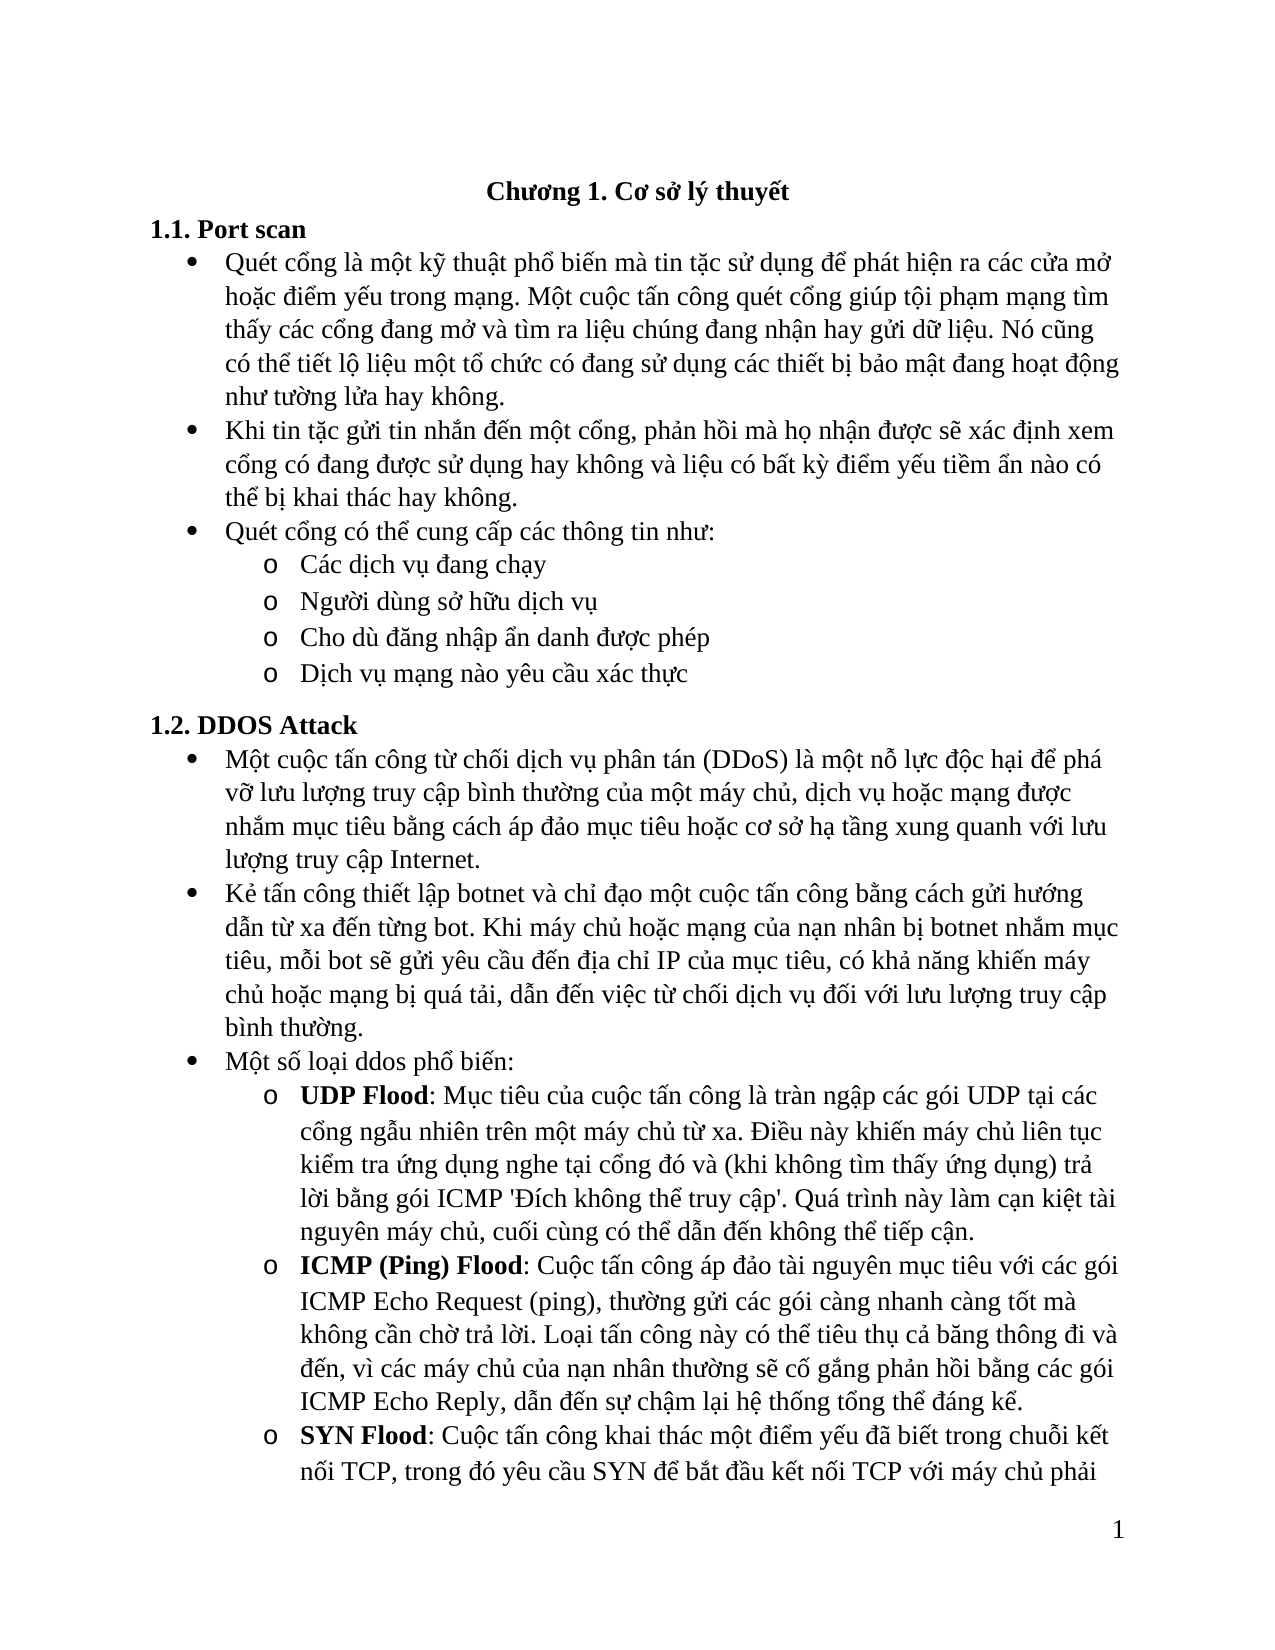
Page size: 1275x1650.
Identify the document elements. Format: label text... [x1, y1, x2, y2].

subtitle Chương 1. Cơ sở lý thuyết [150, 175, 1125, 206]
list Quét cổng là một kỹ thuật phổ biến mà tin tặc sử dụng để phát hiện ra các cửa mở hoặc điểm yếu trong mạng. Một cuộc tấn công quét cổng giúp tội phạm mạng tìm thấy các cổng đang mở và tìm ra liệu chúng đang nhận hay gửi dữ liệu. Nó cũng có thể tiết lộ liệu một tổ chức có đang sử dụng các thiết bị bảo mật đang hoạt động như tường lửa hay không. [187, 246, 1125, 412]
list Một số loại ddos phổ biến: [187, 1045, 1125, 1076]
subtitle 1.1. Port scan [150, 213, 1125, 244]
subtitle 1.2. DDOS Attack [150, 709, 1125, 741]
list Cho dù đăng nhập ẩn danh được phép [262, 621, 1125, 654]
list Một cuộc tấn công từ chối dịch vụ phân tán (DDoS) là một nỗ lực độc hại để phá vỡ lưu lượng truy cập bình thường của một máy chủ, dịch vụ hoặc mạng được nhắm mục tiêu bằng cách áp đảo mục tiêu hoặc cơ sở hạ tầng xung quanh với lưu lượng truy cập Internet. [187, 743, 1125, 875]
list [262, 1419, 1125, 1486]
list Khi tin tặc gửi tin nhắn đến một cổng, phản hồi mà họ nhận được sẽ xác định xem cổng có đang được sử dụng hay không và liệu có bất kỳ điểm yếu tiềm ẩn nào có thể bị khai thác hay không. [187, 414, 1125, 512]
list Quét cổng có thể cung cấp các thông tin như: [187, 515, 1125, 546]
list Kẻ tấn công thiết lập botnet và chỉ đạo một cuộc tấn công bằng cách gửi hướng dẫn từ xa đến từng bot. Khi máy chủ hoặc mạng của nạn nhân bị botnet nhắm mục tiêu, mỗi bot sẽ gửi yêu cầu đến địa chỉ IP của mục tiêu, có khả năng khiến máy chủ hoặc mạng bị quá tải, dẫn đến việc từ chối dịch vụ đối với lưu lượng truy cập bình thường. [187, 877, 1125, 1043]
list Các dịch vụ đang chạy [262, 548, 1125, 582]
list Dịch vụ mạng nào yêu cầu xác thực [262, 657, 1125, 690]
list ICMP (Ping) Flood: Cuộc tấn công áp đảo tài nguyên mục tiêu với các gói ICMP Echo Request (ping), thường gửi các gói càng nhanh càng tốt mà không cần chờ trả lời. Loại tấn công này có thể tiêu thụ cả băng thông đi và đến, vì các máy chủ của nạn nhân thường sẽ cố gắng phản hồi bằng các gói ICMP Echo Reply, dẫn đến sự chậm lại hệ thống tổng thể đáng kể. [262, 1249, 1125, 1416]
list Người dùng sở hữu dịch vụ [262, 584, 1125, 618]
list UDP Flood: Mục tiêu của cuộc tấn công là tràn ngập các gói UDP tại các cổng ngẫu nhiên trên một máy chủ từ xa. Điều này khiến máy chủ liên tục kiểm tra ứng dụng nghe tại cổng đó và (khi không tìm thấy ứng dụng) trả lời bằng gói ICMP 'Đích không thể truy cập'. Quá trình này làm cạn kiệt tài nguyên máy chủ, cuối cùng có thể dẫn đến không thể tiếp cận. [262, 1079, 1125, 1246]
